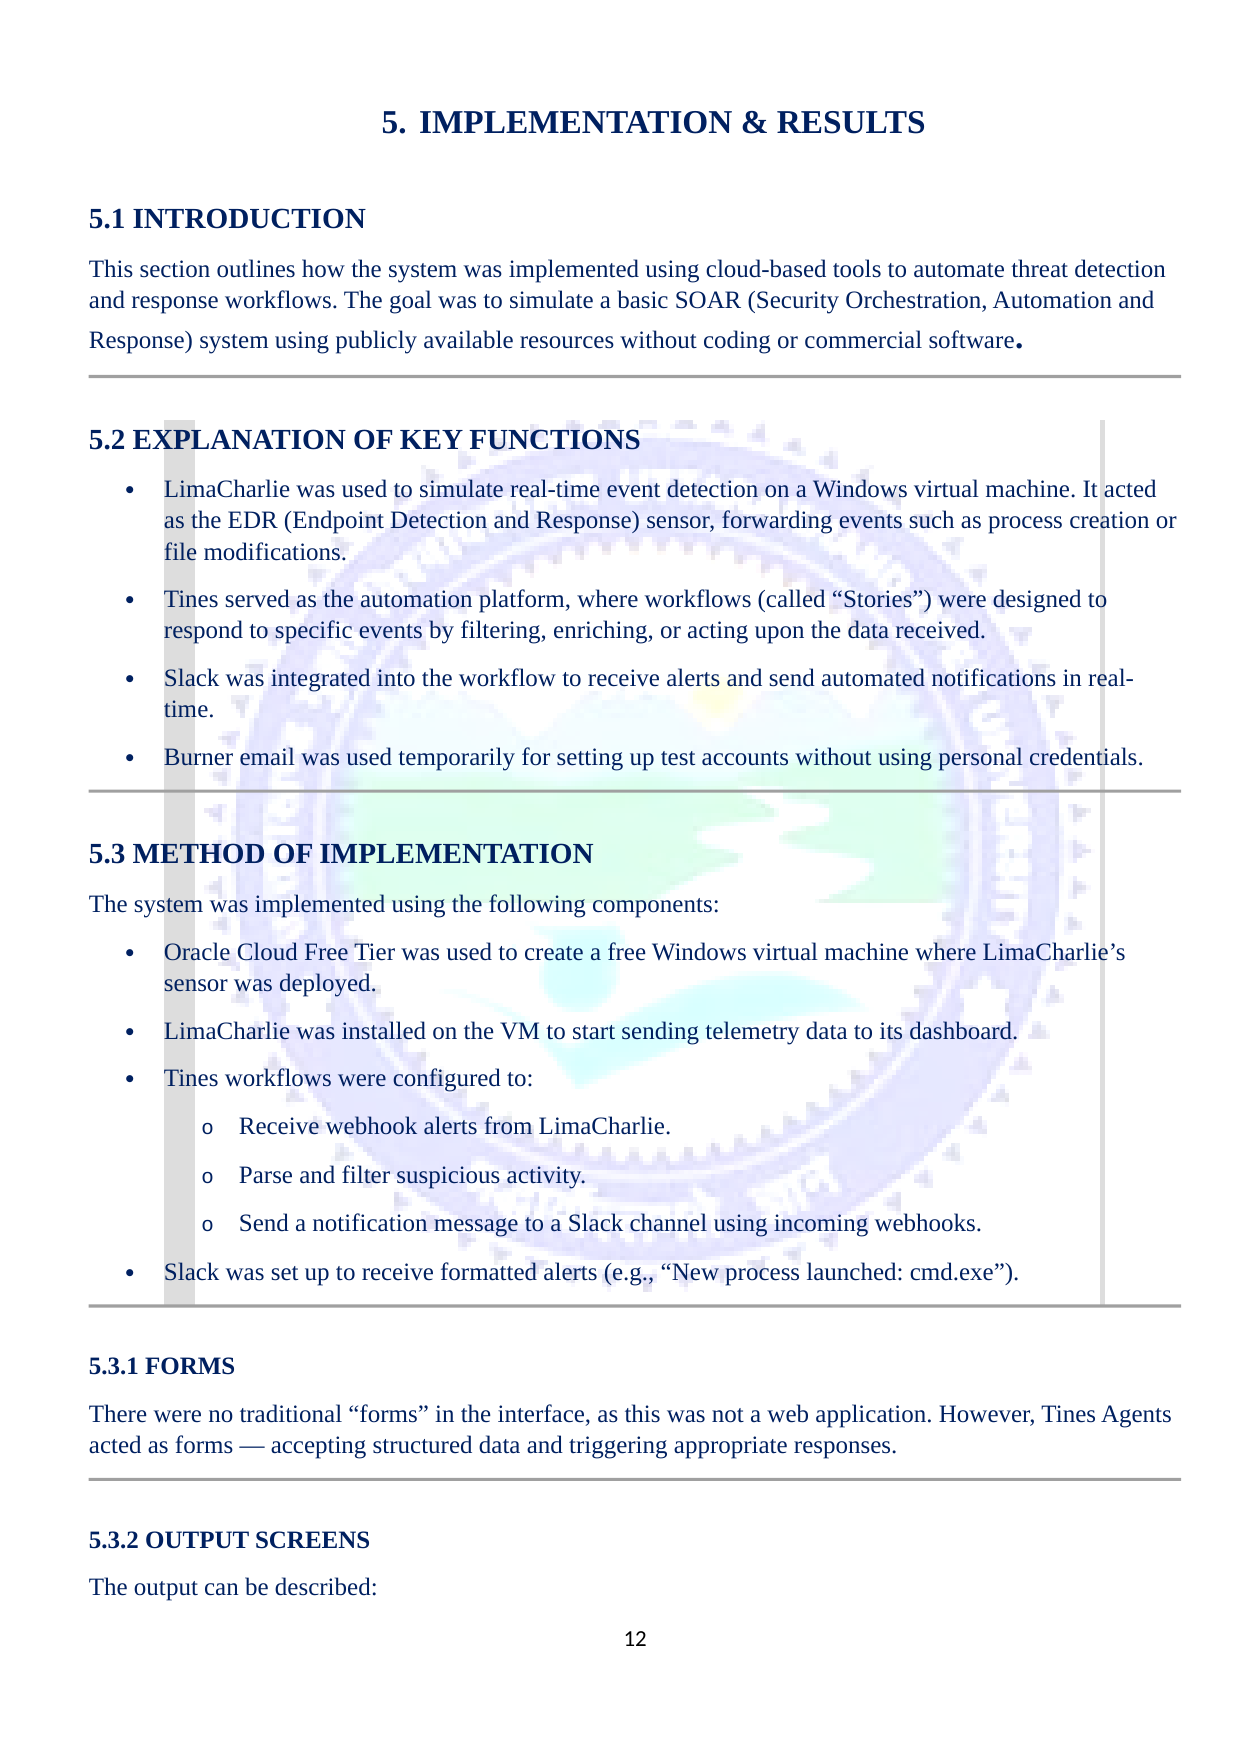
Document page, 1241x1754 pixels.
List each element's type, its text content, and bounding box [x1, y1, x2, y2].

text 5.3 METHOD OF IMPLEMENTATION [89, 836, 1181, 870]
list Send a notification message to a Slack channel using incoming webhooks. [201, 1208, 1181, 1238]
list Parse and filter suspicious activity. [201, 1160, 1181, 1189]
text 5.2 EXPLANATION OF KEY FUNCTIONS [89, 422, 1181, 455]
list Slack was set up to receive formatted alerts (e.g., “New process launched: cmd.exe”). [126, 1257, 1181, 1286]
text There were no traditional “forms” in the interface, as this was not a web application. However, Tines Agents acted as forms — accepting structured data and triggering appropriate responses. [89, 1399, 1181, 1459]
list IMPLEMENTATION & RESULTS [126, 102, 1181, 140]
list Oracle Cloud Free Tier was used to create a free Windows virtual machine where LimaCharlie’s sensor was deployed. [126, 937, 1181, 997]
list Tines workflows were configured to: [126, 1063, 1181, 1092]
text 5.3.1 FORMS [89, 1351, 1181, 1380]
text 5.1 INTRODUCTION [89, 201, 1181, 235]
list Tines served as the automation platform, where workflows (called “Stories”) were designed to respond to specific events by filtering, enriching, or acting upon the data received. [126, 584, 1181, 644]
list Slack was integrated into the workflow to receive alerts and send automated notifications in real-time. [126, 663, 1181, 723]
text The output can be described: [89, 1572, 1181, 1601]
list LimaCharlie was installed on the VM to start sending telemetry data to its dashboard. [126, 1016, 1181, 1044]
list Receive webhook alerts from LimaCharlie. [201, 1111, 1181, 1141]
list LimaCharlie was used to simulate real-time event detection on a Windows virtual machine. It acted as the EDR (Endpoint Detection and Response) sensor, forwarding events such as process creation or file modifications. [126, 474, 1181, 565]
text This section outlines how the system was implemented using cloud-based tools to automate threat detection and response workflows. The goal was to simulate a basic SOAR (Security Orchestration, Automation and Response) system using publicly available resources without coding or commercial software. [89, 254, 1181, 355]
list Burner email was used temporarily for setting up test accounts without using personal credentials. [126, 742, 1181, 771]
text The system was implemented using the following components: [89, 889, 1181, 918]
text 5.3.2 OUTPUT SCREENS [89, 1525, 1181, 1553]
